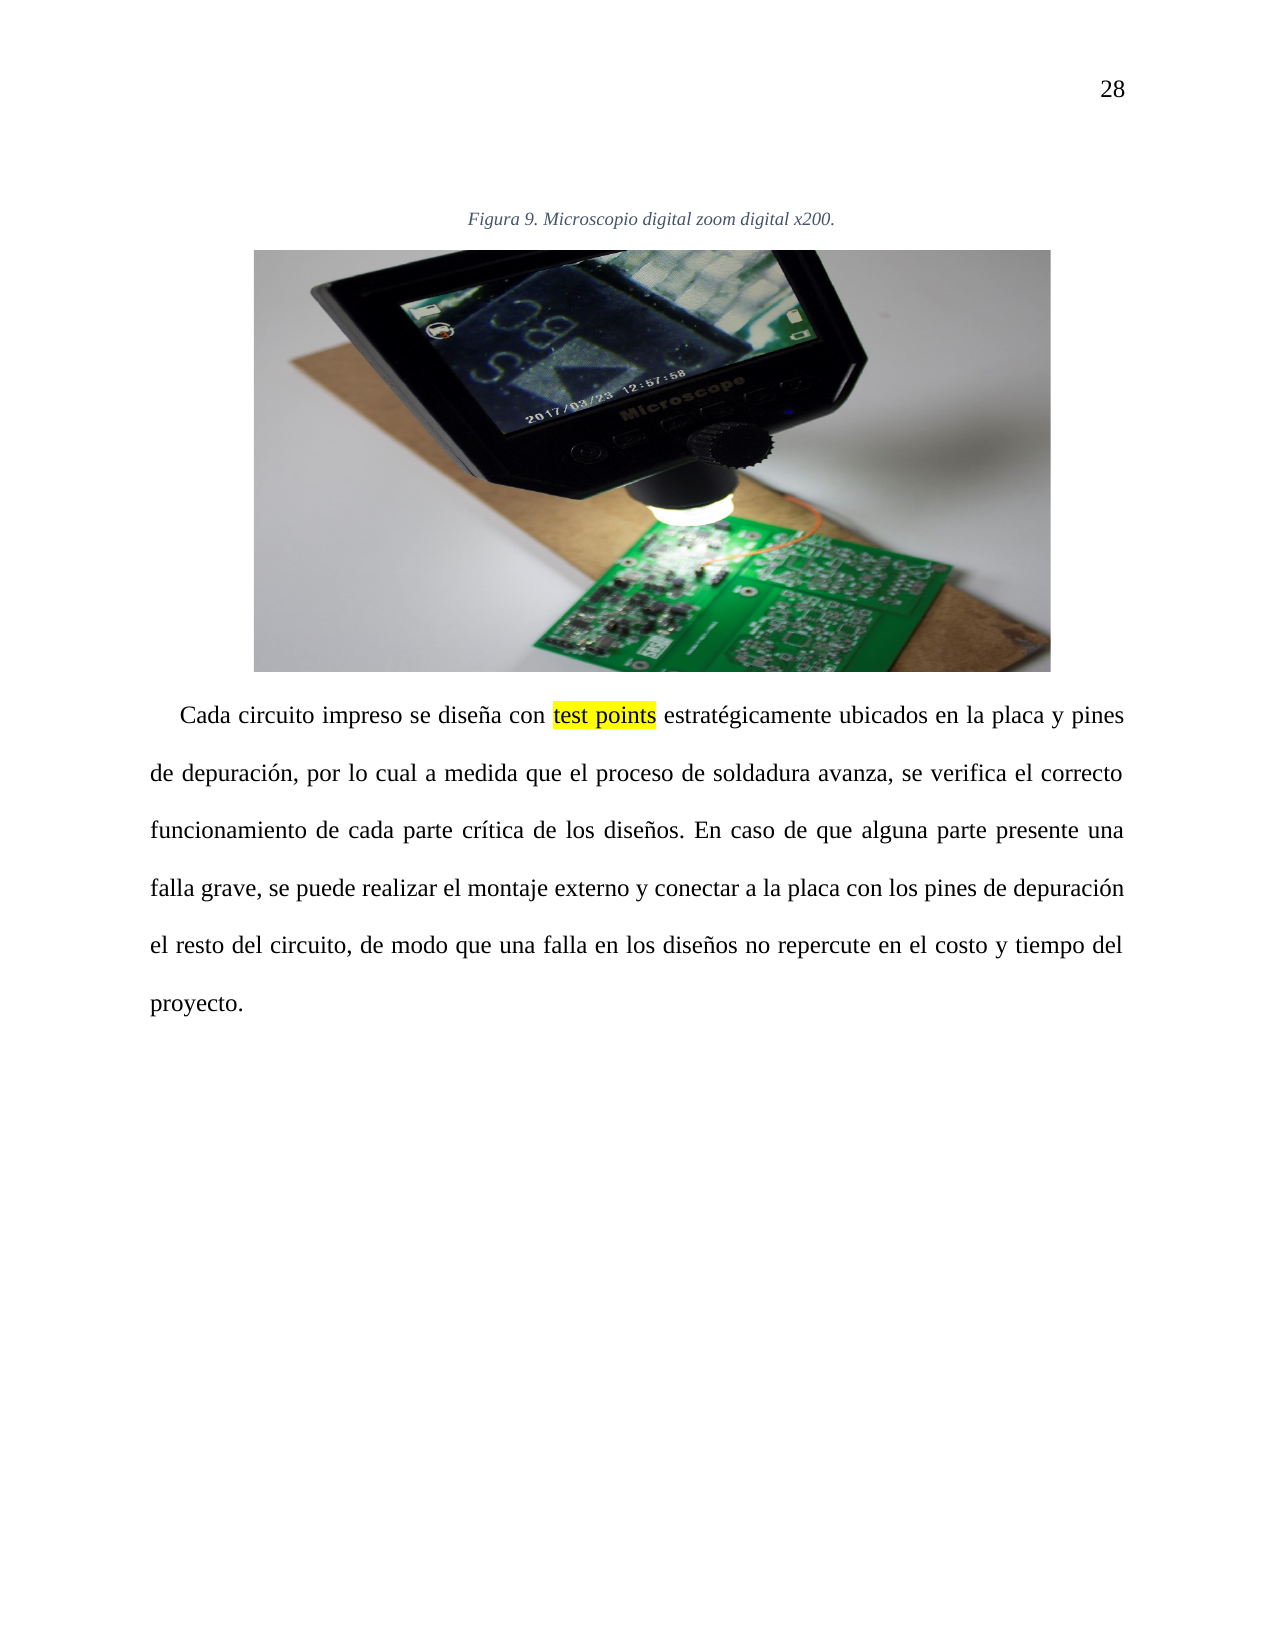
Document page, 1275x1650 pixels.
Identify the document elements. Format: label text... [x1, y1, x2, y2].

text Figura 9. Microscopio digital zoom digital x200. [150, 207, 1125, 229]
picture [253, 250, 1051, 672]
text Cada circuito impreso se diseña con test points estratégicamente ubicados en la placa y pines de depuración, por lo cual a medida que el proceso de soldadura avanza, se verifica el correcto funcionamiento de cada parte crítica de los diseños. En caso de que alguna parte presente una falla grave, se puede realizar el montaje externo y conectar a la placa con los pines de depuración el resto del circuito, de modo que una falla en los diseños no repercute en el costo y tiempo del proyecto. [150, 701, 1125, 1017]
